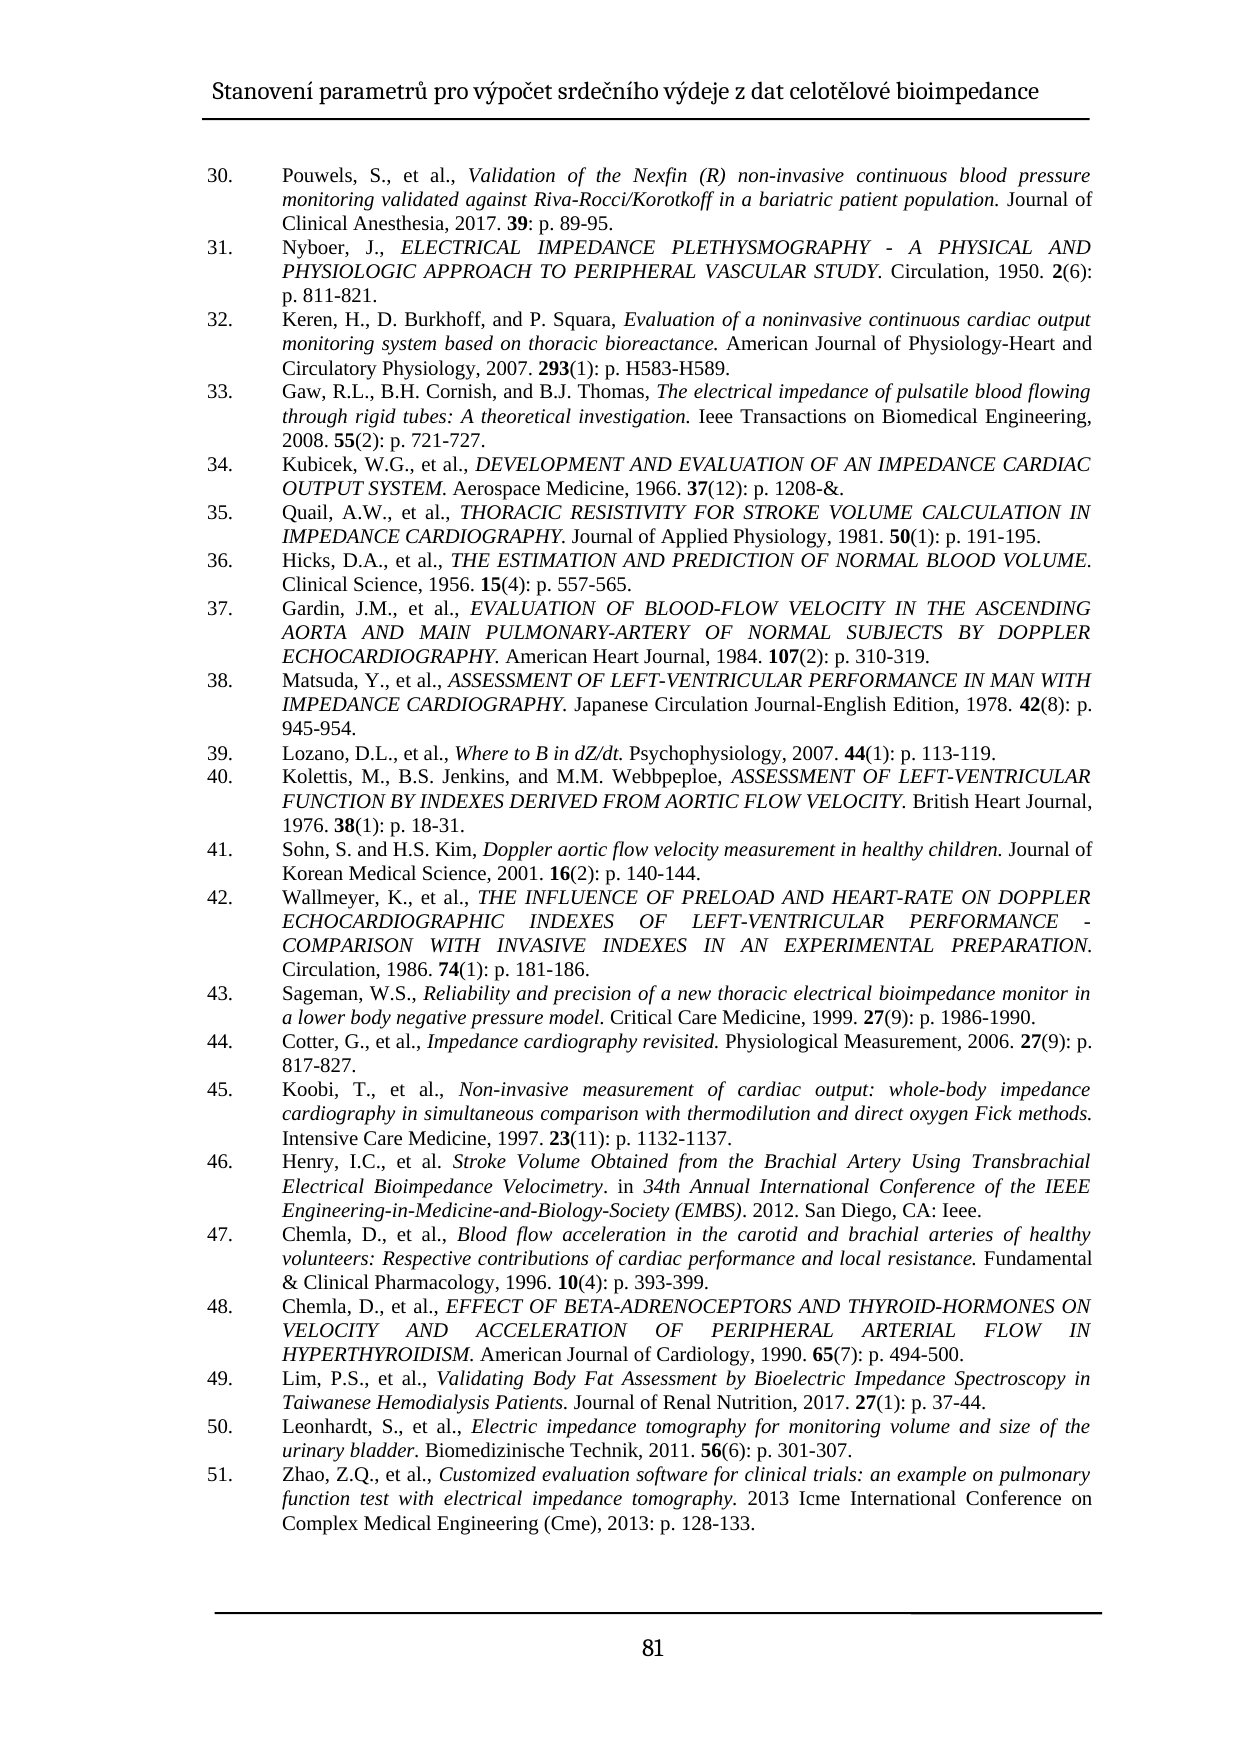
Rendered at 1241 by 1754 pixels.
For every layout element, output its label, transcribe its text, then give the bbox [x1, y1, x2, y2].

text 37. Gardin, J.M., et al., EVALUATION OF BLOOD-FLOW VELOCITY IN THE ASCENDING AORTA AND MAIN PULMONARY-ARTERY OF NORMAL SUBJECTS BY DOPPLER ECHOCARDIOGRAPHY. American Heart Journal, 1984. 107(2): p. 310-319. [207, 596, 1092, 668]
text 43. Sageman, W.S., Reliability and precision of a new thoracic electrical bioimpedance monitor in a lower body negative pressure model. Critical Care Medicine, 1999. 27(9): p. 1986-1990. [207, 981, 1092, 1029]
text 50. Leonhardt, S., et al., Electric impedance tomography for monitoring volume and size of the urinary bladder. Biomedizinische Technik, 2011. 56(6): p. 301-307. [207, 1414, 1092, 1462]
text 44. Cotter, G., et al., Impedance cardiography revisited. Physiological Measurement, 2006. 27(9): p. 817-827. [207, 1029, 1092, 1077]
text 34. Kubicek, W.G., et al., DEVELOPMENT AND EVALUATION OF AN IMPEDANCE CARDIAC OUTPUT SYSTEM. Aerospace Medicine, 1966. 37(12): p. 1208-&. [207, 452, 1092, 500]
text 38. Matsuda, Y., et al., ASSESSMENT OF LEFT-VENTRICULAR PERFORMANCE IN MAN WITH IMPEDANCE CARDIOGRAPHY. Japanese Circulation Journal-English Edition, 1978. 42(8): p. 945-954. [207, 668, 1092, 740]
text 49. Lim, P.S., et al., Validating Body Fat Assessment by Bioelectric Impedance Spectroscopy in Taiwanese Hemodialysis Patients. Journal of Renal Nutrition, 2017. 27(1): p. 37-44. [207, 1366, 1092, 1414]
text 33. Gaw, R.L., B.H. Cornish, and B.J. Thomas, The electrical impedance of pulsatile blood flowing through rigid tubes: A theoretical investigation. Ieee Transactions on Biomedical Engineering, 2008. 55(2): p. 721-727. [207, 379, 1092, 452]
text 48. Chemla, D., et al., EFFECT OF BETA-ADRENOCEPTORS AND THYROID-HORMONES ON VELOCITY AND ACCELERATION OF PERIPHERAL ARTERIAL FLOW IN HYPERTHYROIDISM. American Journal of Cardiology, 1990. 65(7): p. 494-500. [207, 1294, 1092, 1366]
text 39. Lozano, D.L., et al., Where to B in dZ/dt. Psychophysiology, 2007. 44(1): p. 113-119. [207, 740, 1092, 764]
text 36. Hicks, D.A., et al., THE ESTIMATION AND PREDICTION OF NORMAL BLOOD VOLUME. Clinical Science, 1956. 15(4): p. 557-565. [207, 548, 1092, 596]
text 30. Pouwels, S., et al., Validation of the Nexfin (R) non-invasive continuous blood pressure monitoring validated against Riva-Rocci/Korotkoff in a bariatric patient population. Journal of Clinical Anesthesia, 2017. 39: p. 89-95. [207, 163, 1092, 235]
text 45. Koobi, T., et al., Non-invasive measurement of cardiac output: whole-body impedance cardiography in simultaneous comparison with thermodilution and direct oxygen Fick methods. Intensive Care Medicine, 1997. 23(11): p. 1132-1137. [207, 1077, 1092, 1149]
text 40. Kolettis, M., B.S. Jenkins, and M.M. Webbpeploe, ASSESSMENT OF LEFT-VENTRICULAR FUNCTION BY INDEXES DERIVED FROM AORTIC FLOW VELOCITY. British Heart Journal, 1976. 38(1): p. 18-31. [207, 764, 1092, 837]
text 31. Nyboer, J., ELECTRICAL IMPEDANCE PLETHYSMOGRAPHY - A PHYSICAL AND PHYSIOLOGIC APPROACH TO PERIPHERAL VASCULAR STUDY. Circulation, 1950. 2(6): p. 811-821. [207, 235, 1092, 307]
text 51. Zhao, Z.Q., et al., Customized evaluation software for clinical trials: an example on pulmonary function test with electrical impedance tomography. 2013 Icme International Conference on Complex Medical Engineering (Cme), 2013: p. 128-133. [207, 1462, 1092, 1534]
text 47. Chemla, D., et al., Blood flow acceleration in the carotid and brachial arteries of healthy volunteers: Respective contributions of cardiac performance and local resistance. Fundamental & Clinical Pharmacology, 1996. 10(4): p. 393-399. [207, 1222, 1092, 1294]
text 41. Sohn, S. and H.S. Kim, Doppler aortic flow velocity measurement in healthy children. Journal of Korean Medical Science, 2001. 16(2): p. 140-144. [207, 837, 1092, 885]
text 32. Keren, H., D. Burkhoff, and P. Squara, Evaluation of a noninvasive continuous cardiac output monitoring system based on thoracic bioreactance. American Journal of Physiology-Heart and Circulatory Physiology, 2007. 293(1): p. H583-H589. [207, 307, 1092, 379]
text 46. Henry, I.C., et al. Stroke Volume Obtained from the Brachial Artery Using Transbrachial Electrical Bioimpedance Velocimetry. in 34th Annual International Conference of the IEEE Engineering-in-Medicine-and-Biology-Society (EMBS). 2012. San Diego, CA: Ieee. [207, 1149, 1092, 1222]
text 35. Quail, A.W., et al., THORACIC RESISTIVITY FOR STROKE VOLUME CALCULATION IN IMPEDANCE CARDIOGRAPHY. Journal of Applied Physiology, 1981. 50(1): p. 191-195. [207, 500, 1092, 548]
text 42. Wallmeyer, K., et al., THE INFLUENCE OF PRELOAD AND HEART-RATE ON DOPPLER ECHOCARDIOGRAPHIC INDEXES OF LEFT-VENTRICULAR PERFORMANCE - COMPARISON WITH INVASIVE INDEXES IN AN EXPERIMENTAL PREPARATION. Circulation, 1986. 74(1): p. 181-186. [207, 885, 1092, 981]
